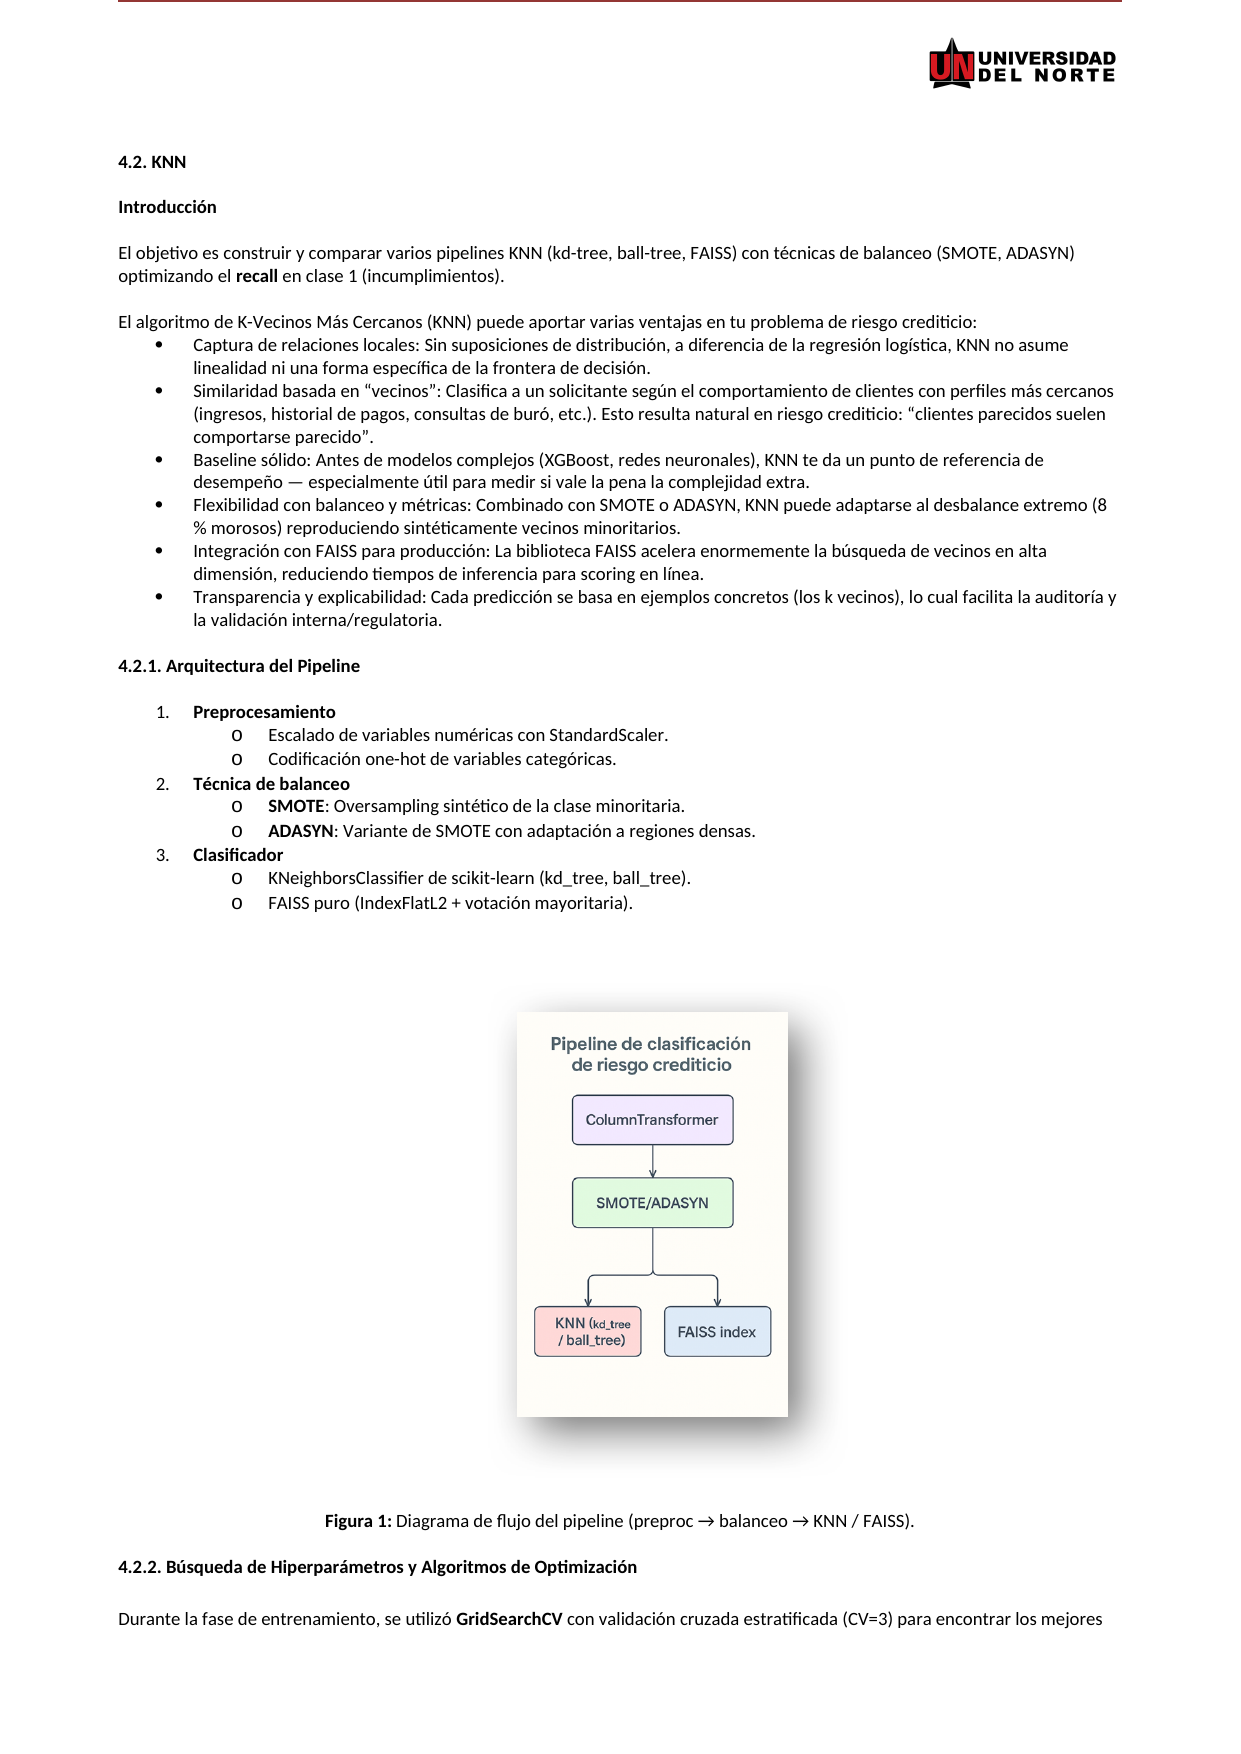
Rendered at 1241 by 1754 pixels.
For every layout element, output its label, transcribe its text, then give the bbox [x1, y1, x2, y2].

list Baseline sólido: Antes de modelos complejos (XGBoost, redes neuronales), KNN te da un punto de referencia de desempeño — especialmente útil para medir si vale la pena la complejidad extra. [156, 448, 1122, 493]
list Codificación one-hot de variables categóricas. [231, 747, 1122, 772]
subtitle Búsqueda de Hiperparámetros y Algoritmos de Optimización [0, 1555, 1122, 1578]
list Flexibilidad con balanceo y métricas: Combinado con SMOTE o ADASYN, KNN puede adaptarse al desbalance extremo (8 % morosos) reproduciendo sintéticamente vecinos minoritarios. [156, 493, 1122, 539]
subtitle Arquitectura del Pipeline [0, 654, 1122, 677]
text El algoritmo de K-Vecinos Más Cercanos (KNN) puede aportar varias ventajas en tu problema de riesgo crediticio: [118, 310, 1122, 333]
list Similaridad basada en “vecinos”: Clasifica a un solicitante según el comportamiento de clientes con perfiles más cercanos (ingresos, historial de pagos, consultas de buró, etc.). Esto resulta natural en riesgo crediticio: “clientes parecidos suelen comportarse parecido”. [156, 379, 1122, 448]
list KNeighborsClassifier de scikit-learn (kd_tree, ball_tree). [231, 866, 1122, 891]
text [118, 1607, 1122, 1630]
list Técnica de balanceo [156, 772, 1122, 794]
list Clasificador [156, 843, 1122, 866]
list Integración con FAISS para producción: La biblioteca FAISS acelera enormemente la búsqueda de vecinos en alta dimensión, reduciendo tiempos de inferencia para scoring en línea. [156, 539, 1122, 585]
picture [517, 1012, 788, 1417]
list ADASYN: Variante de SMOTE con adaptación a regiones densas. [231, 819, 1122, 843]
text Figura 1: Diagrama de flujo del pipeline (preproc → balanceo → KNN / FAISS). [118, 1509, 1122, 1532]
list Captura de relaciones locales: Sin suposiciones de distribución, a diferencia de la regresión logística, KNN no asume linealidad ni una forma específica de la frontera de decisión. [156, 333, 1122, 379]
list Preprocesamiento [156, 700, 1122, 723]
list FAISS puro (IndexFlatL2 + votación mayoritaria). [231, 891, 1122, 915]
text El objetivo es construir y comparar varios pipelines KNN (kd-tree, ball-tree, FAISS) con técnicas de balanceo (SMOTE, ADASYN) optimizando el recall en clase 1 (incumplimientos). [118, 241, 1122, 287]
list SMOTE: Oversampling sintético de la clase minoritaria. [231, 794, 1122, 819]
text Introducción [118, 196, 1122, 218]
picture [922, 30, 1123, 96]
subtitle KNN [0, 150, 1122, 173]
list Transparencia y explicabilidad: Cada predicción se basa en ejemplos concretos (los k vecinos), lo cual facilita la auditoría y la validación interna/regulatoria. [156, 585, 1122, 631]
list Escalado de variables numéricas con StandardScaler. [231, 723, 1122, 747]
